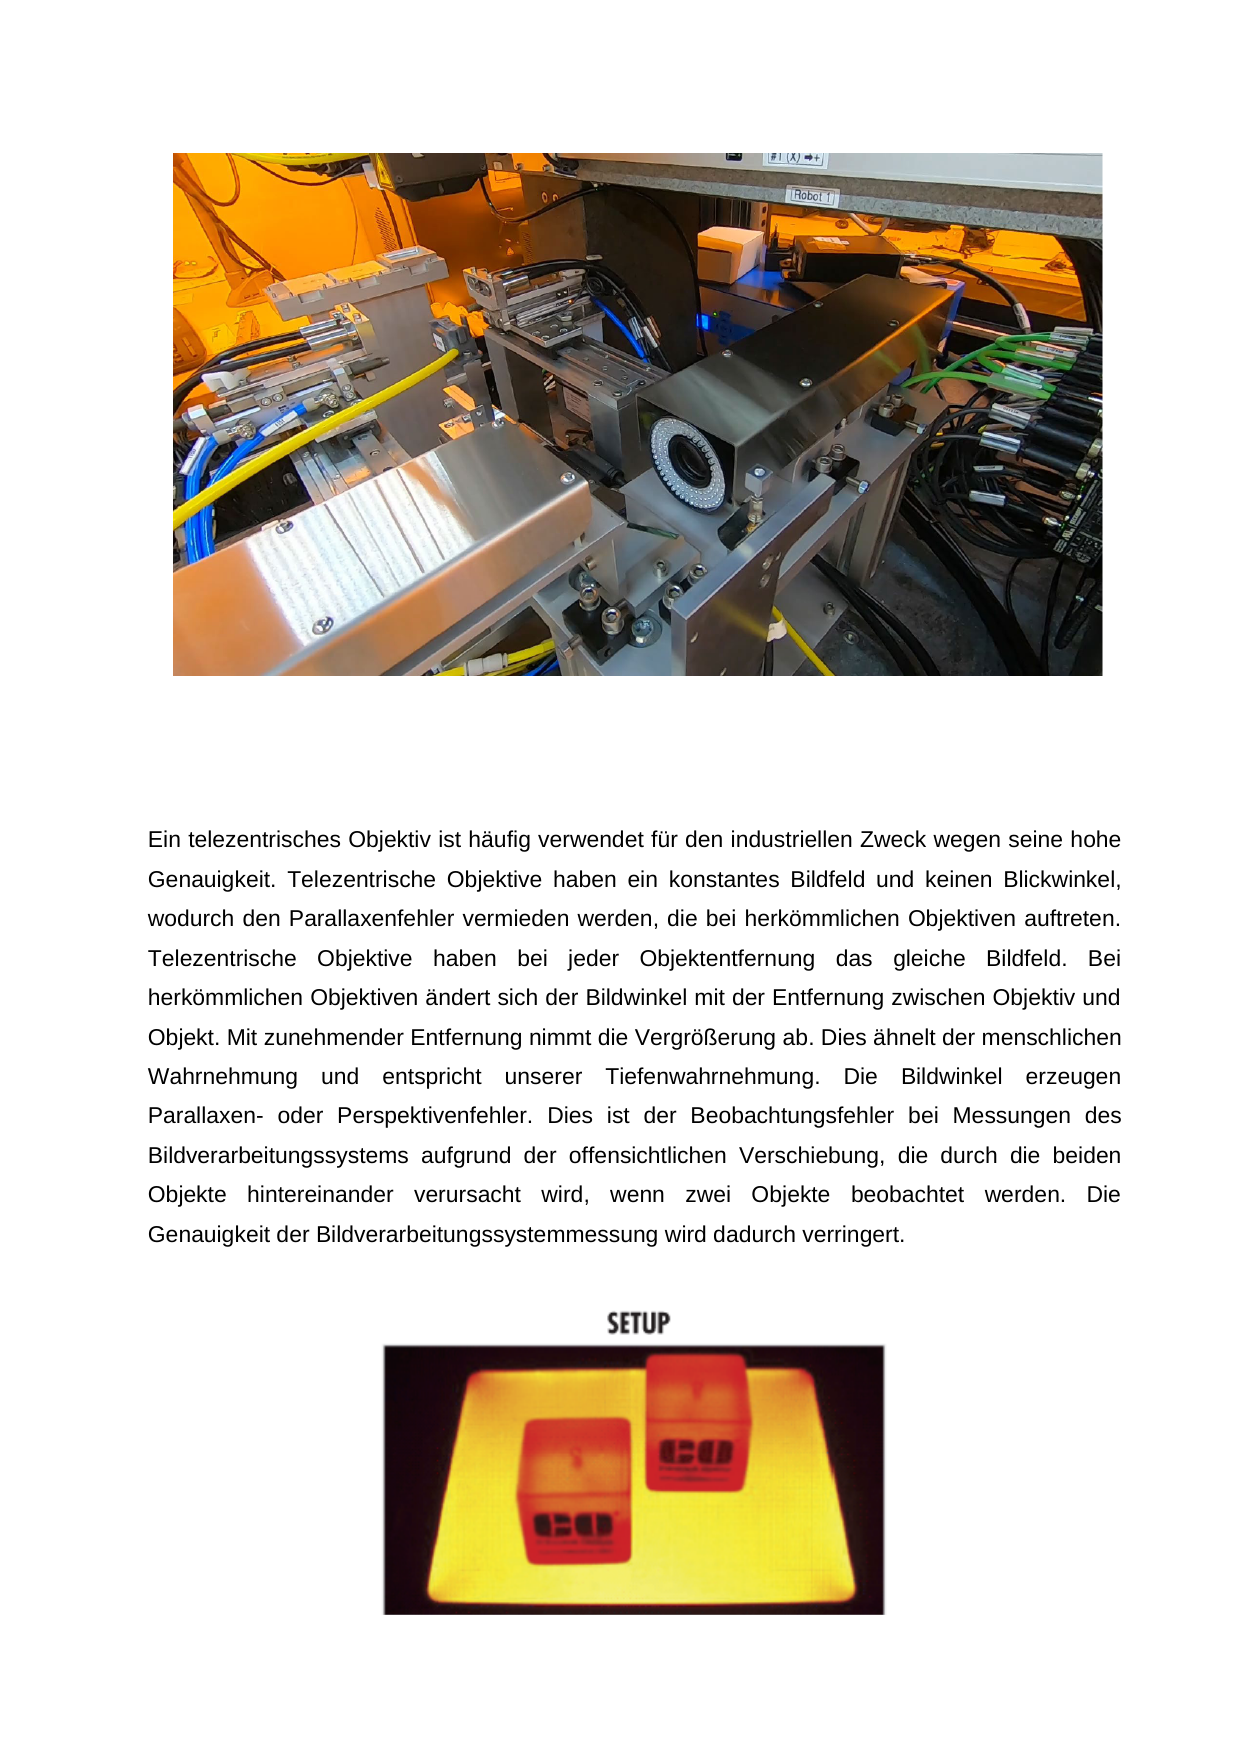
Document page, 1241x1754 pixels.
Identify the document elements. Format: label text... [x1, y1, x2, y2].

text Ein telezentrisches Objektiv ist häufig verwendet für den industriellen Zweck wegen seine hohe Genauigkeit. Telezentrische Objektive haben ein konstantes Bildfeld und keinen Blickwinkel, wodurch den Parallaxenfehler vermieden werden, die bei herkömmlichen Objektiven auftreten. Telezentrische Objektive haben bei jeder Objektentfernung das gleiche Bildfeld. Bei herkömmlichen Objektiven ändert sich der Bildwinkel mit der Entfernung zwischen Objektiv und Objekt. Mit zunehmender Entfernung nimmt die Vergrößerung ab. Dies ähnelt der menschlichen Wahrnehmung und entspricht unserer Tiefenwahrnehmung. Die Bildwinkel erzeugen Parallaxen- oder Perspektivenfehler. Dies ist der Beobachtungsfehler bei Messungen des Bildverarbeitungssystems aufgrund der offensichtlichen Verschiebung, die durch die beiden Objekte hintereinander verursacht wird, wenn zwei Objekte beobachtet werden. Die Genauigkeit der Bildverarbeitungssystemmessung wird dadurch verringert. [148, 826, 1122, 1247]
picture [165, 147, 1104, 684]
picture [354, 1291, 946, 1615]
